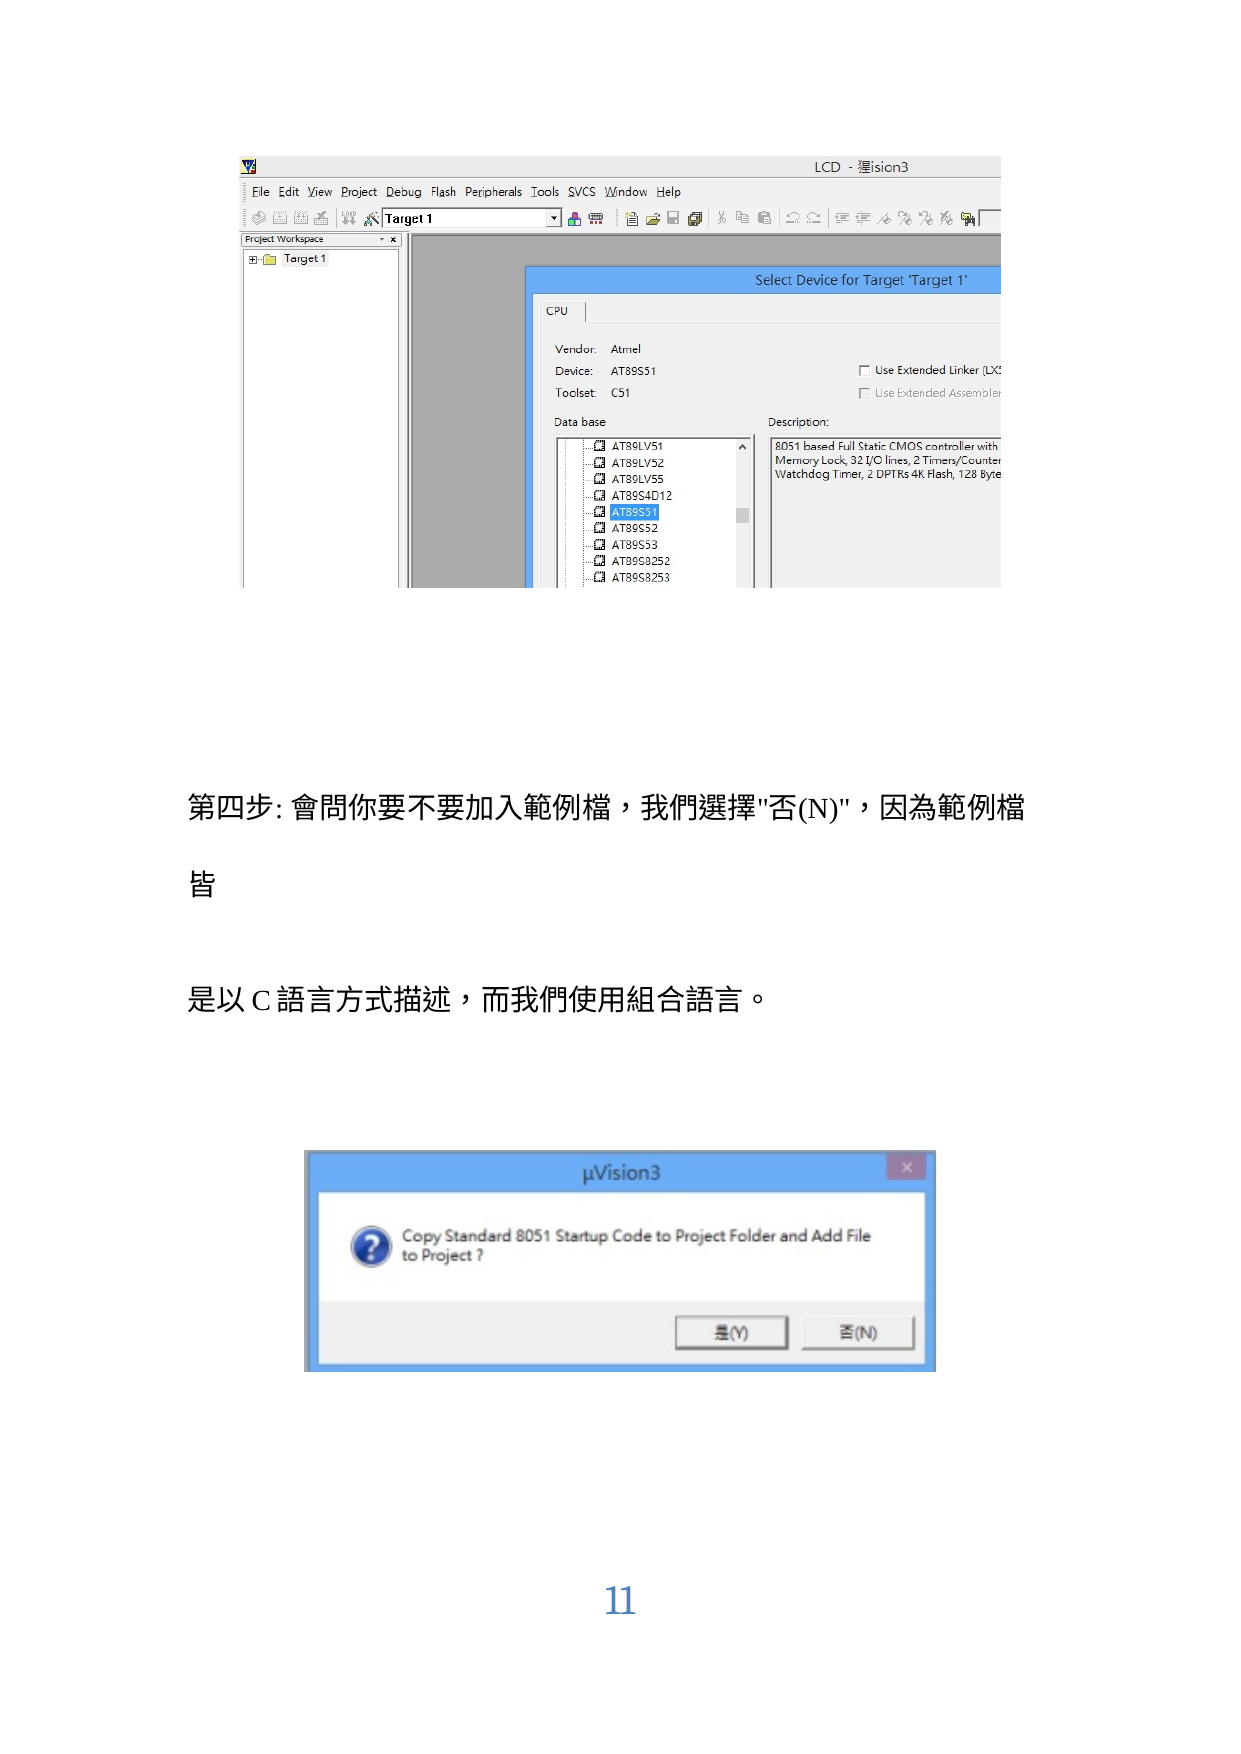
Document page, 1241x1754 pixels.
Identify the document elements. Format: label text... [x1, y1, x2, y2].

picture [304, 1150, 937, 1372]
text 第四步: 會問你要不要加入範例檔，我們選擇"否(N)"，因為範例檔皆 [187, 768, 1053, 921]
text 是以C語言方式描述，而我們使用組合語言。 [187, 959, 1053, 1036]
picture [239, 156, 1001, 588]
